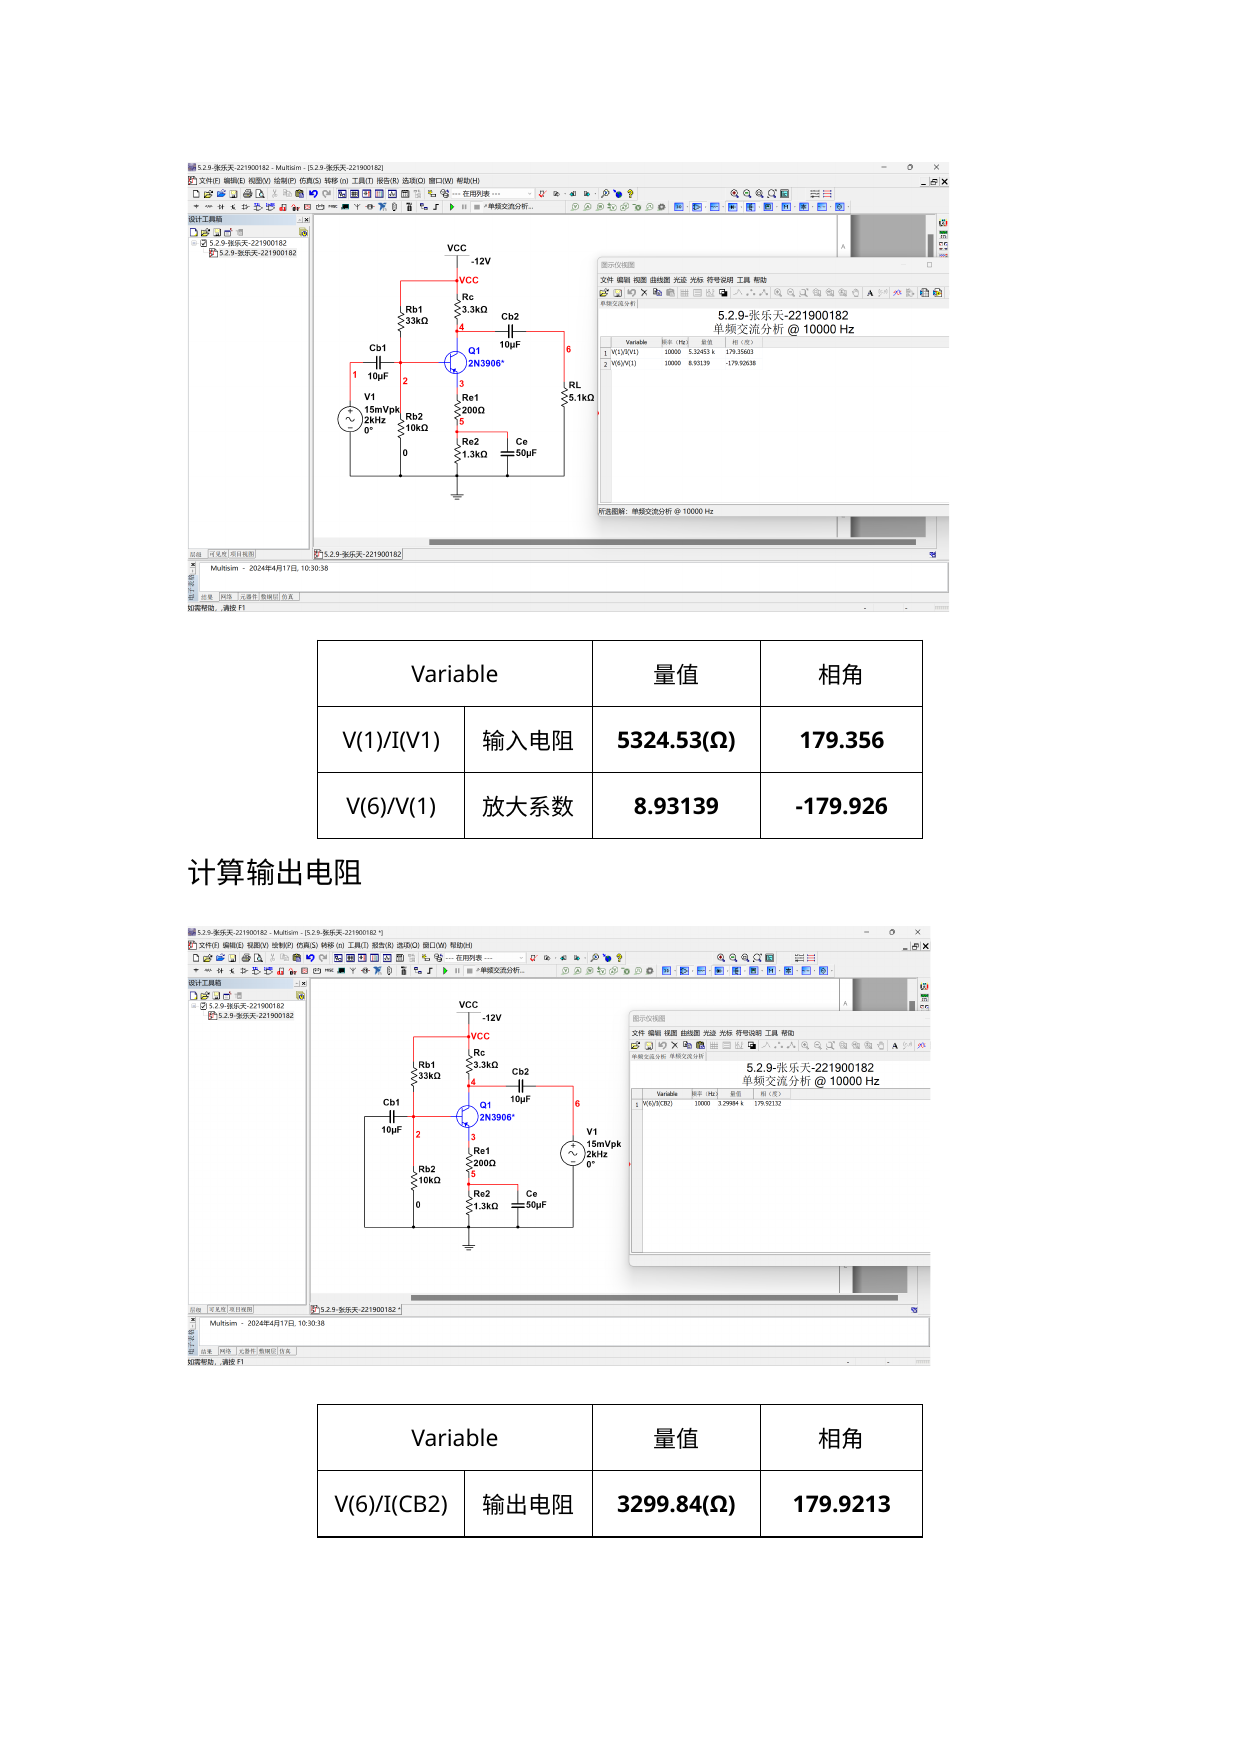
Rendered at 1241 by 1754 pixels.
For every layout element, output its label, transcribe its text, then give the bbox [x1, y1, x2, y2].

table_cell 179.356 [761, 707, 922, 772]
table_header Variable [318, 1405, 592, 1470]
table_header Variable [318, 641, 592, 706]
table_cell -179.926 [761, 773, 922, 838]
table_cell 179.9213 [761, 1471, 922, 1536]
picture [187, 926, 931, 1366]
table_cell 输入电阻 [465, 707, 592, 772]
table_cell 3299.84(Ω) [593, 1471, 760, 1536]
table_header 量值 [593, 641, 760, 706]
text 计算输出电阻 [187, 839, 1053, 904]
table_cell V(6)/V(1) [318, 773, 464, 838]
table_cell 8.93139 [593, 773, 760, 838]
table_cell 输出电阻 [465, 1471, 592, 1536]
table_cell V(1)/I(V1) [318, 707, 464, 772]
table_cell 5324.53(Ω) [593, 707, 760, 772]
picture [187, 162, 950, 612]
table_header 相角 [761, 641, 922, 706]
table_cell 放大系数 [465, 773, 592, 838]
table_cell V(6)/I(CB2) [318, 1471, 464, 1536]
table_header 量值 [593, 1405, 760, 1470]
table_header 相角 [761, 1405, 922, 1470]
